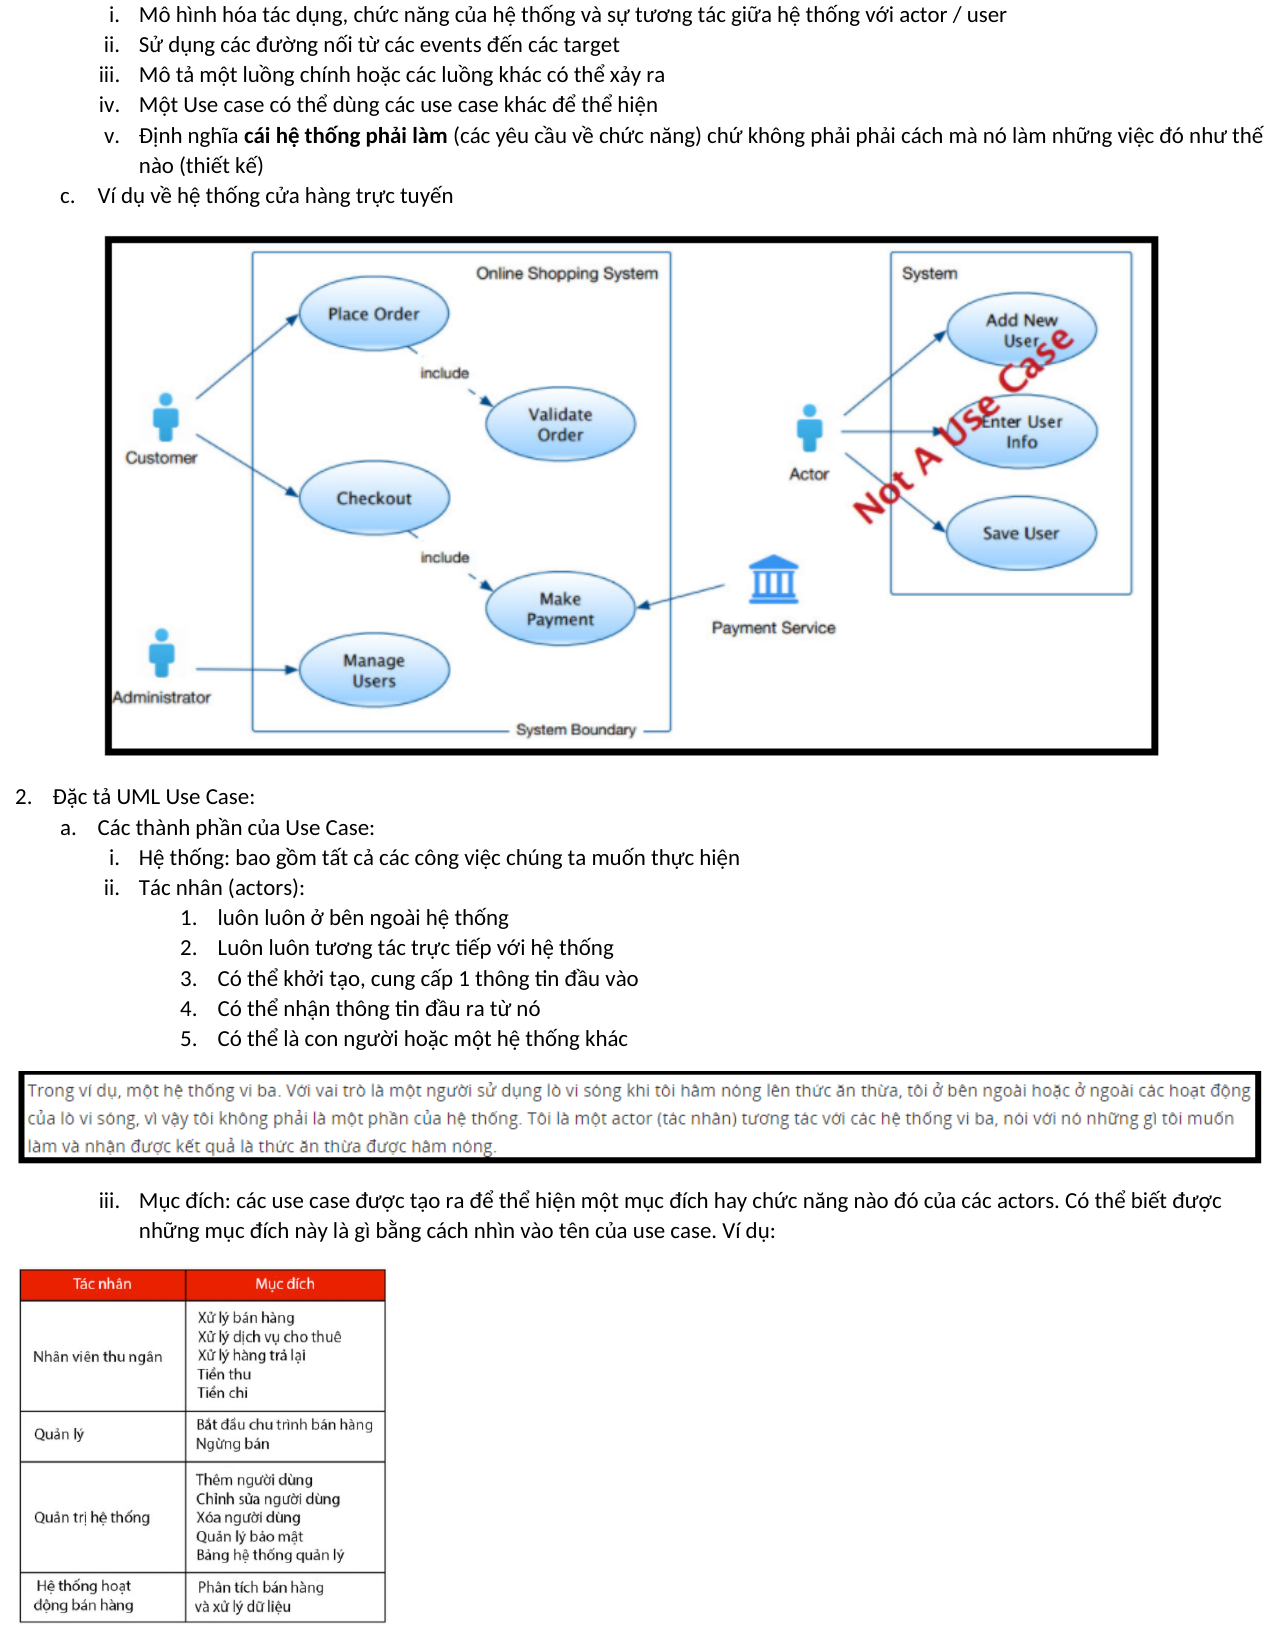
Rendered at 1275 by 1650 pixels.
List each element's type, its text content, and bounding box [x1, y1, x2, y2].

list luôn luôn ở bên ngoài hệ thống [180, 903, 1275, 931]
list Sử dụng các đường nối từ các events đến các target [120, 30, 1275, 58]
list Có thể khởi tạo, cung cấp 1 thông tin đầu vào [180, 964, 1275, 992]
list Các thành phần của Use Case: [60, 813, 1275, 841]
list Đặc tả UML Use Case: [15, 782, 1275, 810]
list Định nghĩa cái hệ thống phải làm (các yêu cầu về chức năng) chứ không phải phải cách mà nó làm những việc đó như thế nào (thiết kế) [120, 121, 1275, 179]
list Luôn luôn tương tác trực tiếp với hệ thống [180, 933, 1275, 961]
list Hệ thống: bao gồm tất cả các công việc chúng ta muốn thực hiện [120, 843, 1275, 871]
picture [102, 228, 1189, 764]
list Tác nhân (actors): [120, 873, 1275, 901]
list Mô tả một luồng chính hoặc các luồng khác có thể xảy ra [120, 60, 1275, 88]
list Mô hình hóa tác dụng, chức năng của hệ thống và sự tương tác giữa hệ thống với actor / user [120, 0, 1275, 28]
list Ví dụ về hệ thống cửa hàng trực tuyến [60, 181, 1275, 209]
picture [15, 1262, 393, 1630]
list Có thể nhận thông tin đầu ra từ nó [180, 994, 1275, 1022]
list Có thể là con người hoặc một hệ thống khác [180, 1024, 1275, 1052]
picture [15, 1071, 1266, 1167]
list Một Use case có thể dùng các use case khác để thể hiện [120, 91, 1275, 119]
list Mục đích: các use case được tạo ra để thể hiện một mục đích hay chức năng nào đó của các actors. Có thể biết được những mục đích này là gì bằng cách nhìn vào tên của use case. Ví dụ: [120, 1186, 1275, 1244]
